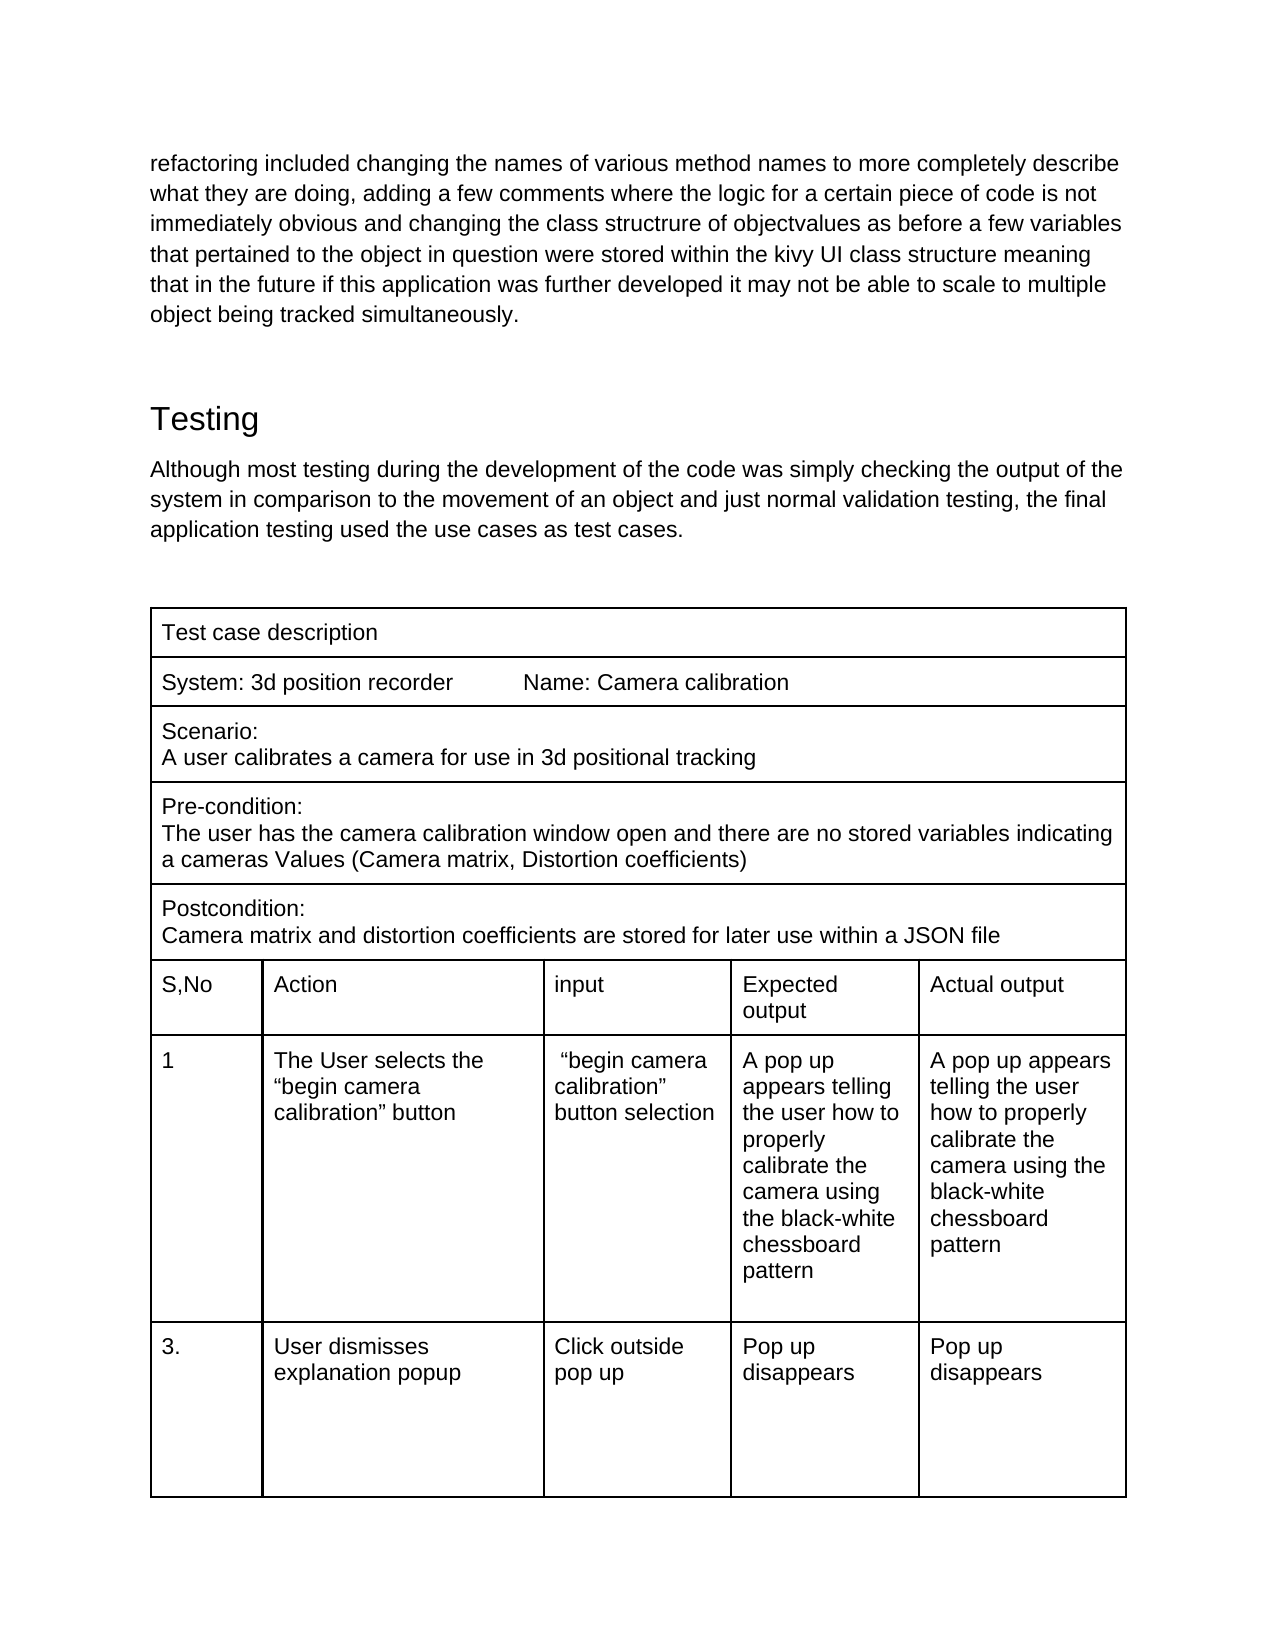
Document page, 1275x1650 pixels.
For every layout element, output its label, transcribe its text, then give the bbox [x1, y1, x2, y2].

table_cell Click outside pop up [545, 1323, 730, 1496]
table_cell A pop up appears telling the user how to properly calibrate the camera using the black-white chessboard pattern [920, 1036, 1125, 1321]
table_cell Scenario: A user calibrates a camera for use in 3d positional tracking [152, 707, 1125, 781]
table_cell Postcondition: Camera matrix and distortion coefficients are stored for later use within a JSON file [152, 885, 1125, 958]
table_cell “begin camera calibration” button selection [545, 1036, 730, 1321]
table_cell User dismisses explanation popup [264, 1323, 543, 1496]
table_cell S,No [152, 961, 261, 1034]
table_cell Pre-condition: The user has the camera calibration window open and there are no stored variables indicating a cameras Values (Camera matrix, Distortion coefficients) [152, 783, 1125, 883]
table_cell System: 3d position recorder Name: Camera calibration [152, 658, 1125, 705]
table_cell Actual output [920, 961, 1125, 1034]
table_header Test case description [152, 609, 1125, 656]
table_cell 3. [152, 1323, 261, 1496]
table_cell Action [264, 961, 543, 1034]
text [150, 150, 1125, 327]
subtitle Testing [150, 399, 1125, 437]
text Although most testing during the development of the code was simply checking the output of the system in comparison to the movement of an object and just normal validation testing, the final application testing used the use cases as test cases. [150, 456, 1125, 542]
table_cell 1 [152, 1036, 261, 1321]
table_cell The User selects the “begin camera calibration” button [264, 1036, 543, 1321]
table_cell A pop up appears telling the user how to properly calibrate the camera using the black-white chessboard pattern [732, 1036, 918, 1321]
table_cell Expected output [732, 961, 918, 1034]
table_cell input [545, 961, 730, 1034]
table_cell Pop up disappears [732, 1323, 918, 1496]
table_cell Pop up disappears [920, 1323, 1125, 1496]
